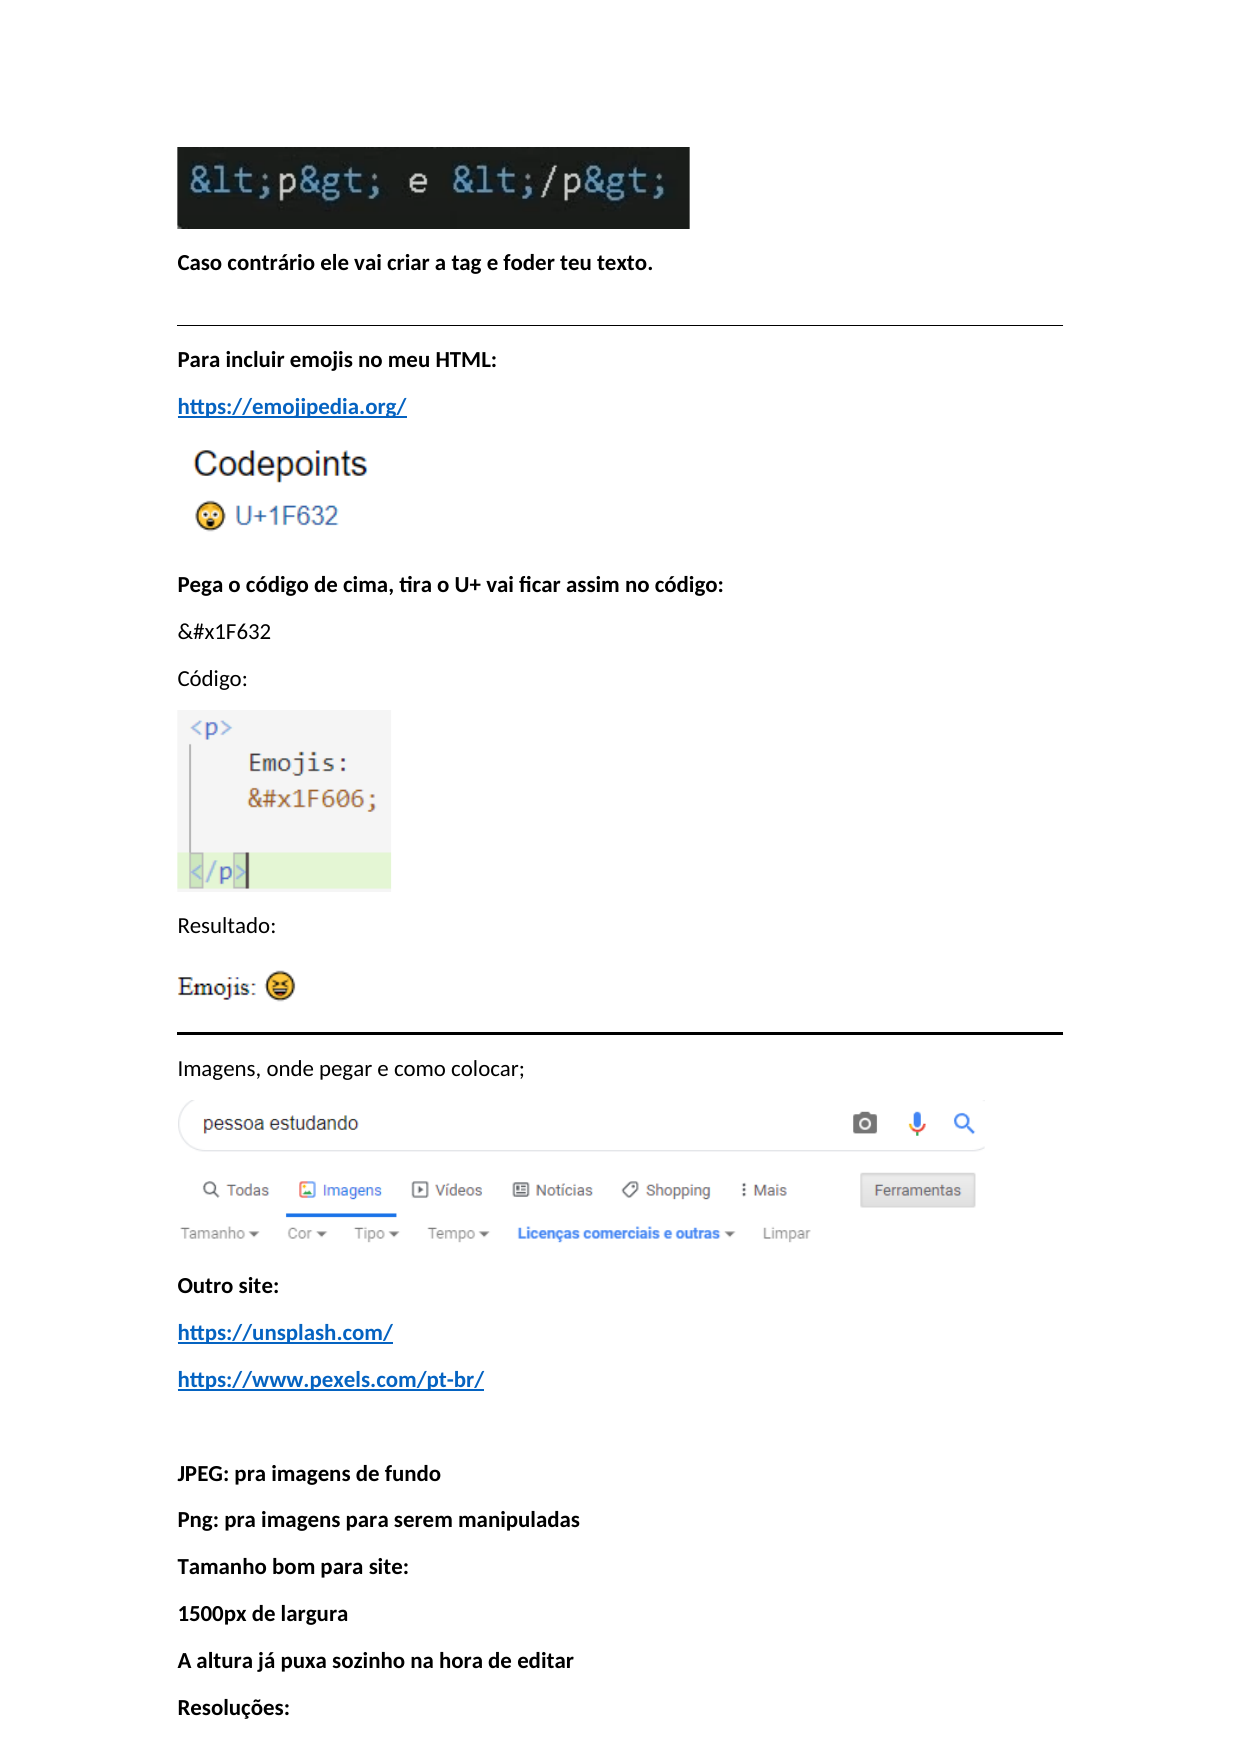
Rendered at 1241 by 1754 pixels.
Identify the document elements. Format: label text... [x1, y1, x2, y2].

picture [177, 1100, 985, 1253]
text 1500px de largura [177, 1599, 1063, 1627]
picture [177, 710, 392, 892]
text Png: pra imagens para serem manipuladas [177, 1506, 1063, 1533]
text Código: [177, 664, 1063, 692]
picture [177, 147, 690, 229]
text Caso contrário ele vai criar a tag e foder teu texto. [177, 248, 1063, 276]
text https://emojipedia.org/ [177, 392, 1063, 420]
text Para incluir emojis no meu HTML: [177, 345, 1063, 373]
picture [177, 438, 387, 552]
picture [177, 957, 314, 1030]
text Pega o código de cima, tira o U+ vai ficar assim no código: [177, 570, 1063, 598]
text Imagens, onde pegar e como colocar; [177, 1054, 1063, 1082]
text JPEG: pra imagens de fundo [177, 1459, 1063, 1487]
text Outro site: [177, 1271, 1063, 1299]
text &#x1F632 [177, 617, 1063, 645]
text A altura já puxa sozinho na hora de editar [177, 1646, 1063, 1674]
text https://www.pexels.com/pt-br/ [177, 1365, 1063, 1393]
text Tamanho bom para site: [177, 1552, 1063, 1580]
text Resoluções: [177, 1693, 1063, 1721]
text Resultado: [177, 911, 1063, 939]
text https://unsplash.com/ [177, 1318, 1063, 1346]
